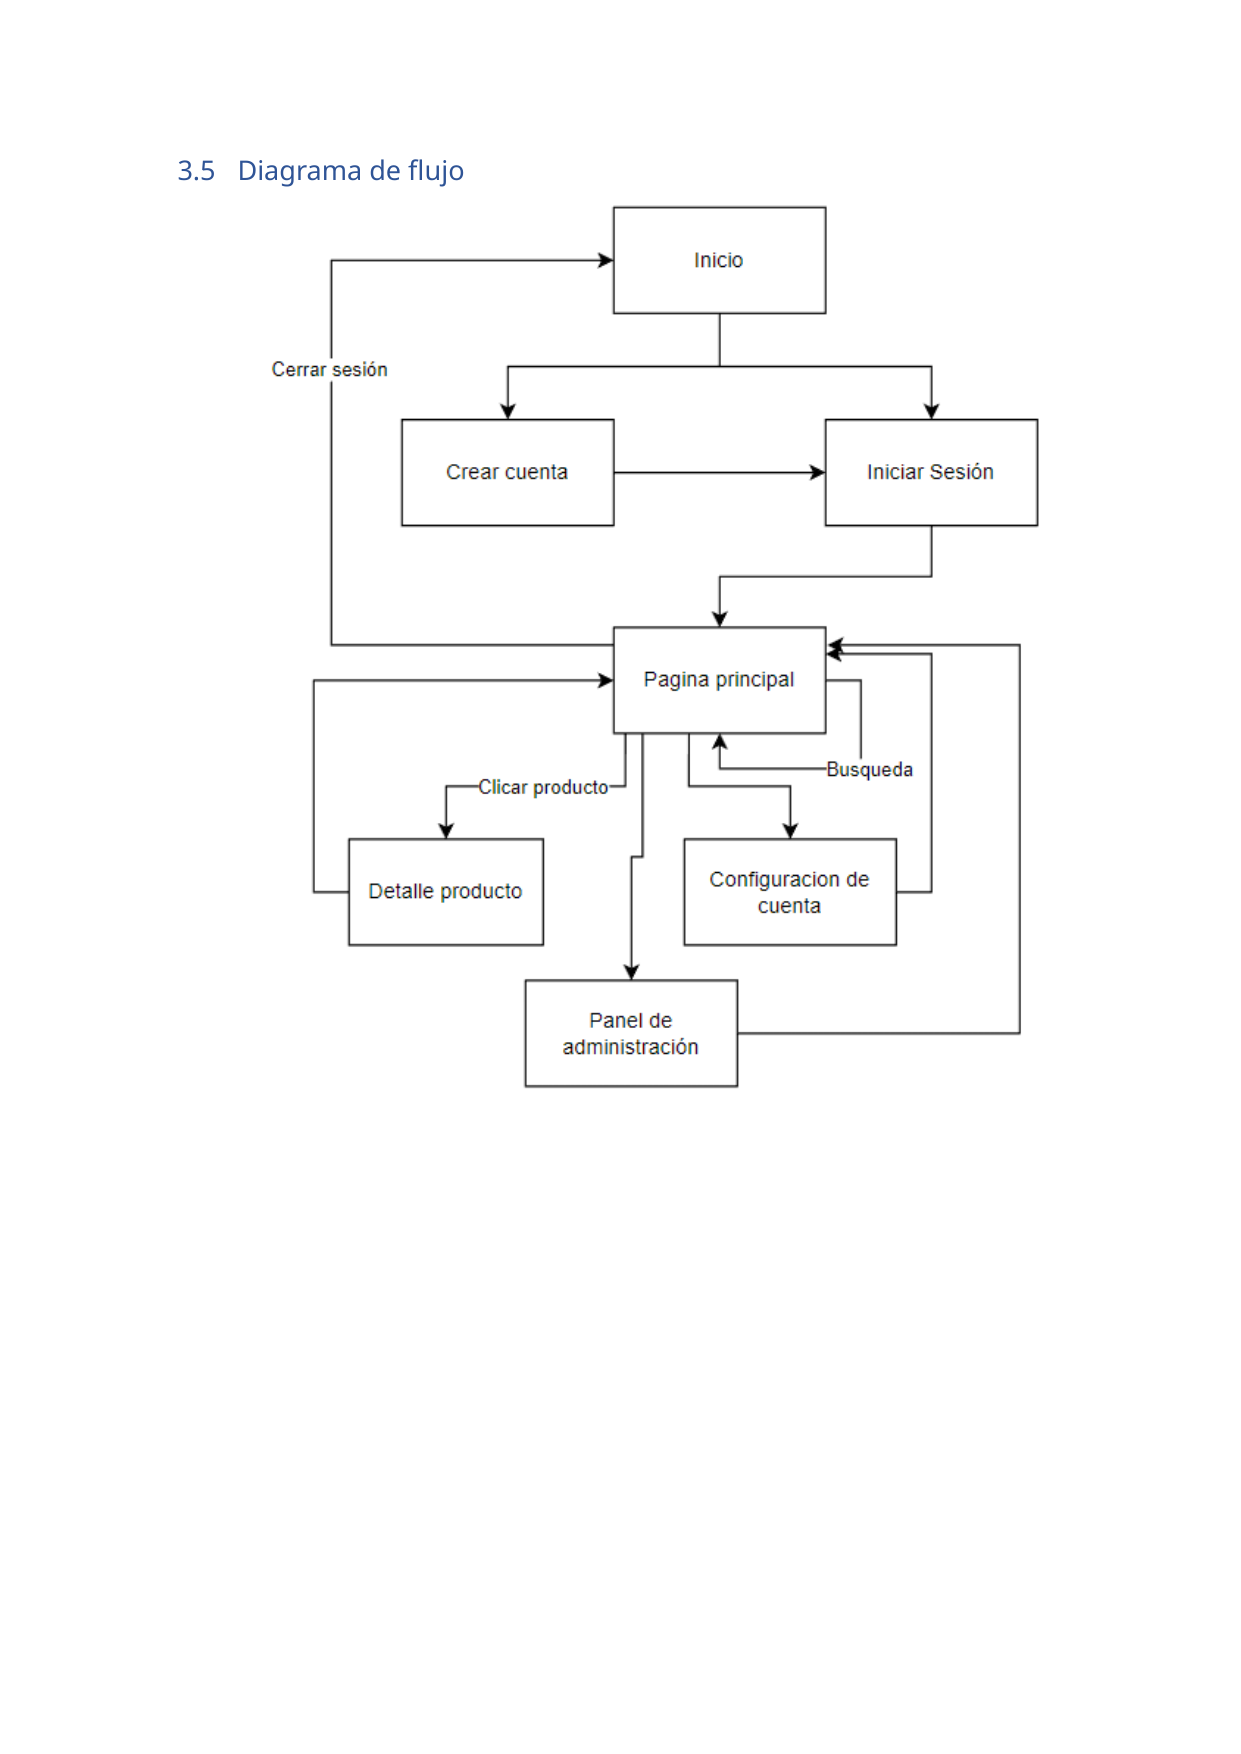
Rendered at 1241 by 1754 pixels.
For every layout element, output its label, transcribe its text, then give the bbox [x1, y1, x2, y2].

picture [237, 191, 1123, 1125]
